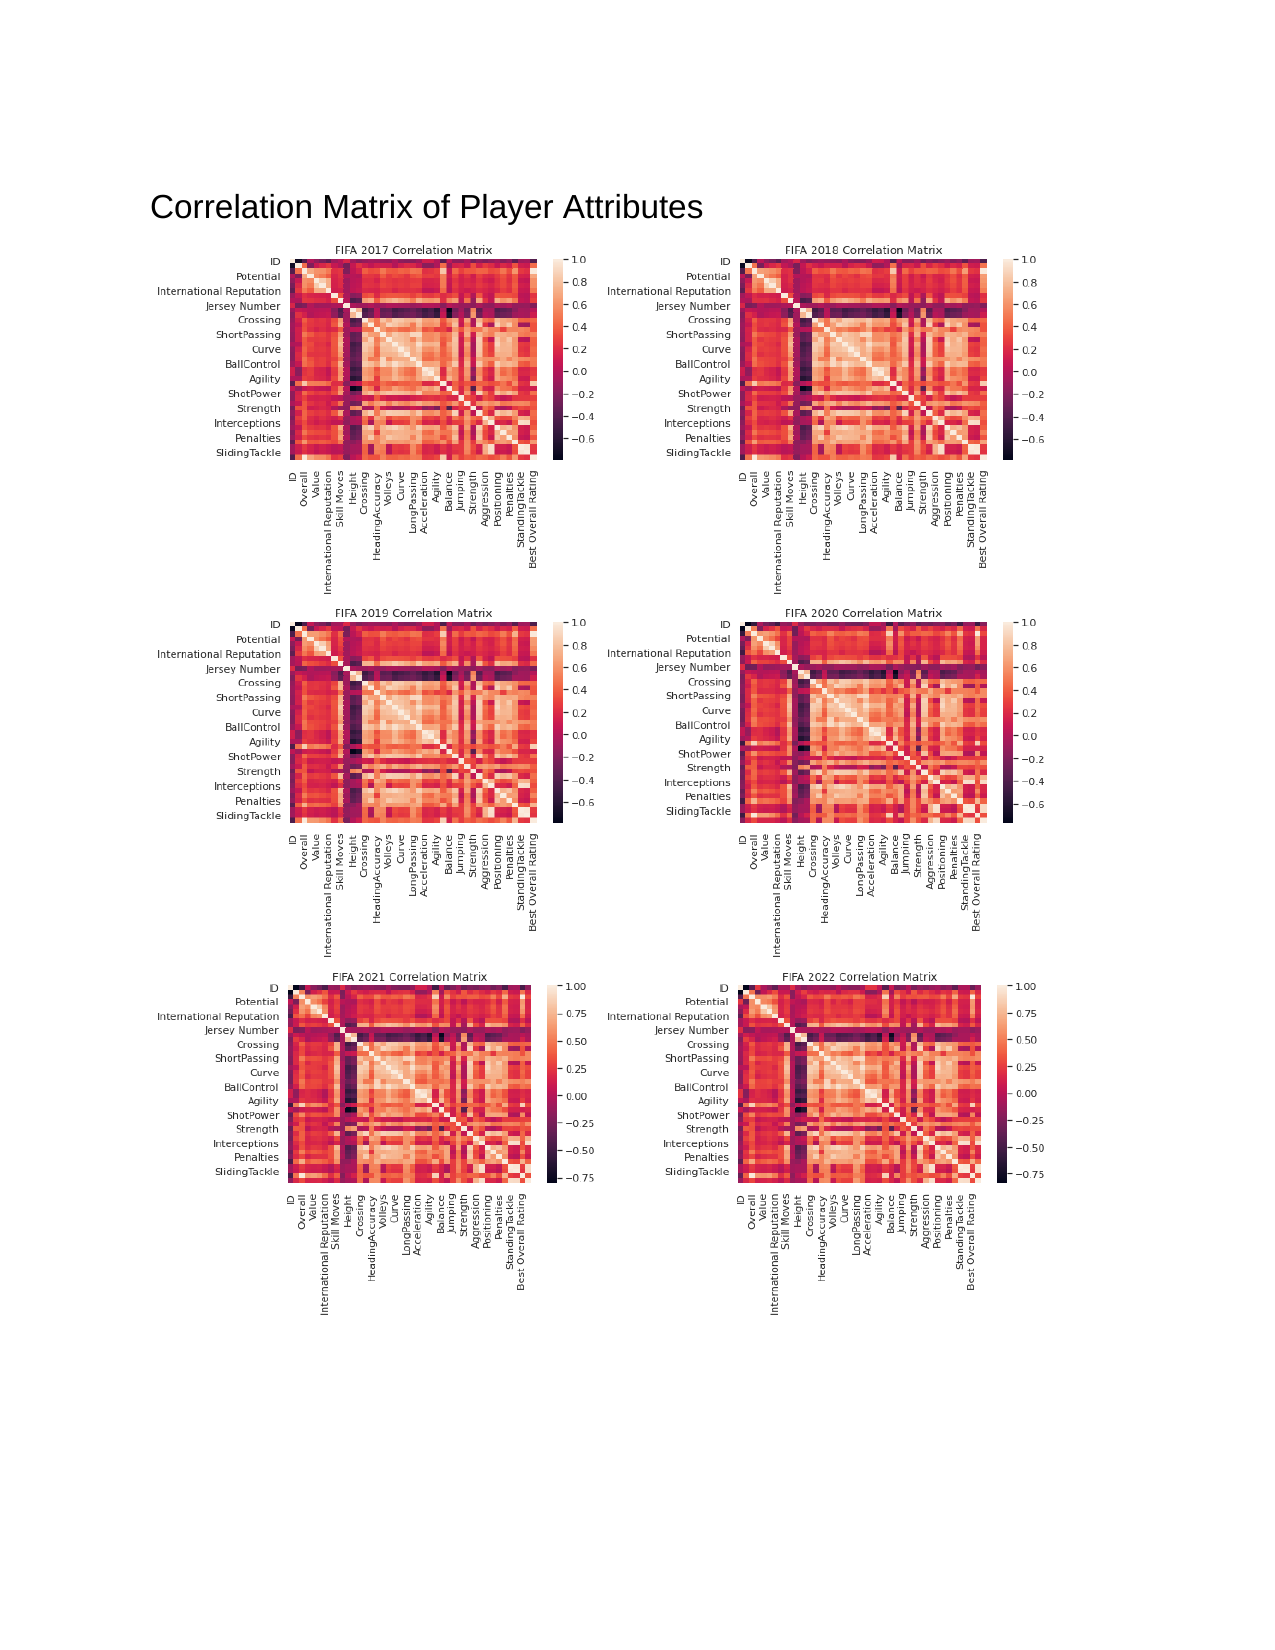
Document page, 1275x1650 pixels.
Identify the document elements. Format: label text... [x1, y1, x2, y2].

subtitle Correlation Matrix of Player Attributes [150, 187, 1125, 226]
picture [150, 238, 1050, 599]
picture [150, 602, 1050, 962]
picture [150, 965, 1050, 1320]
